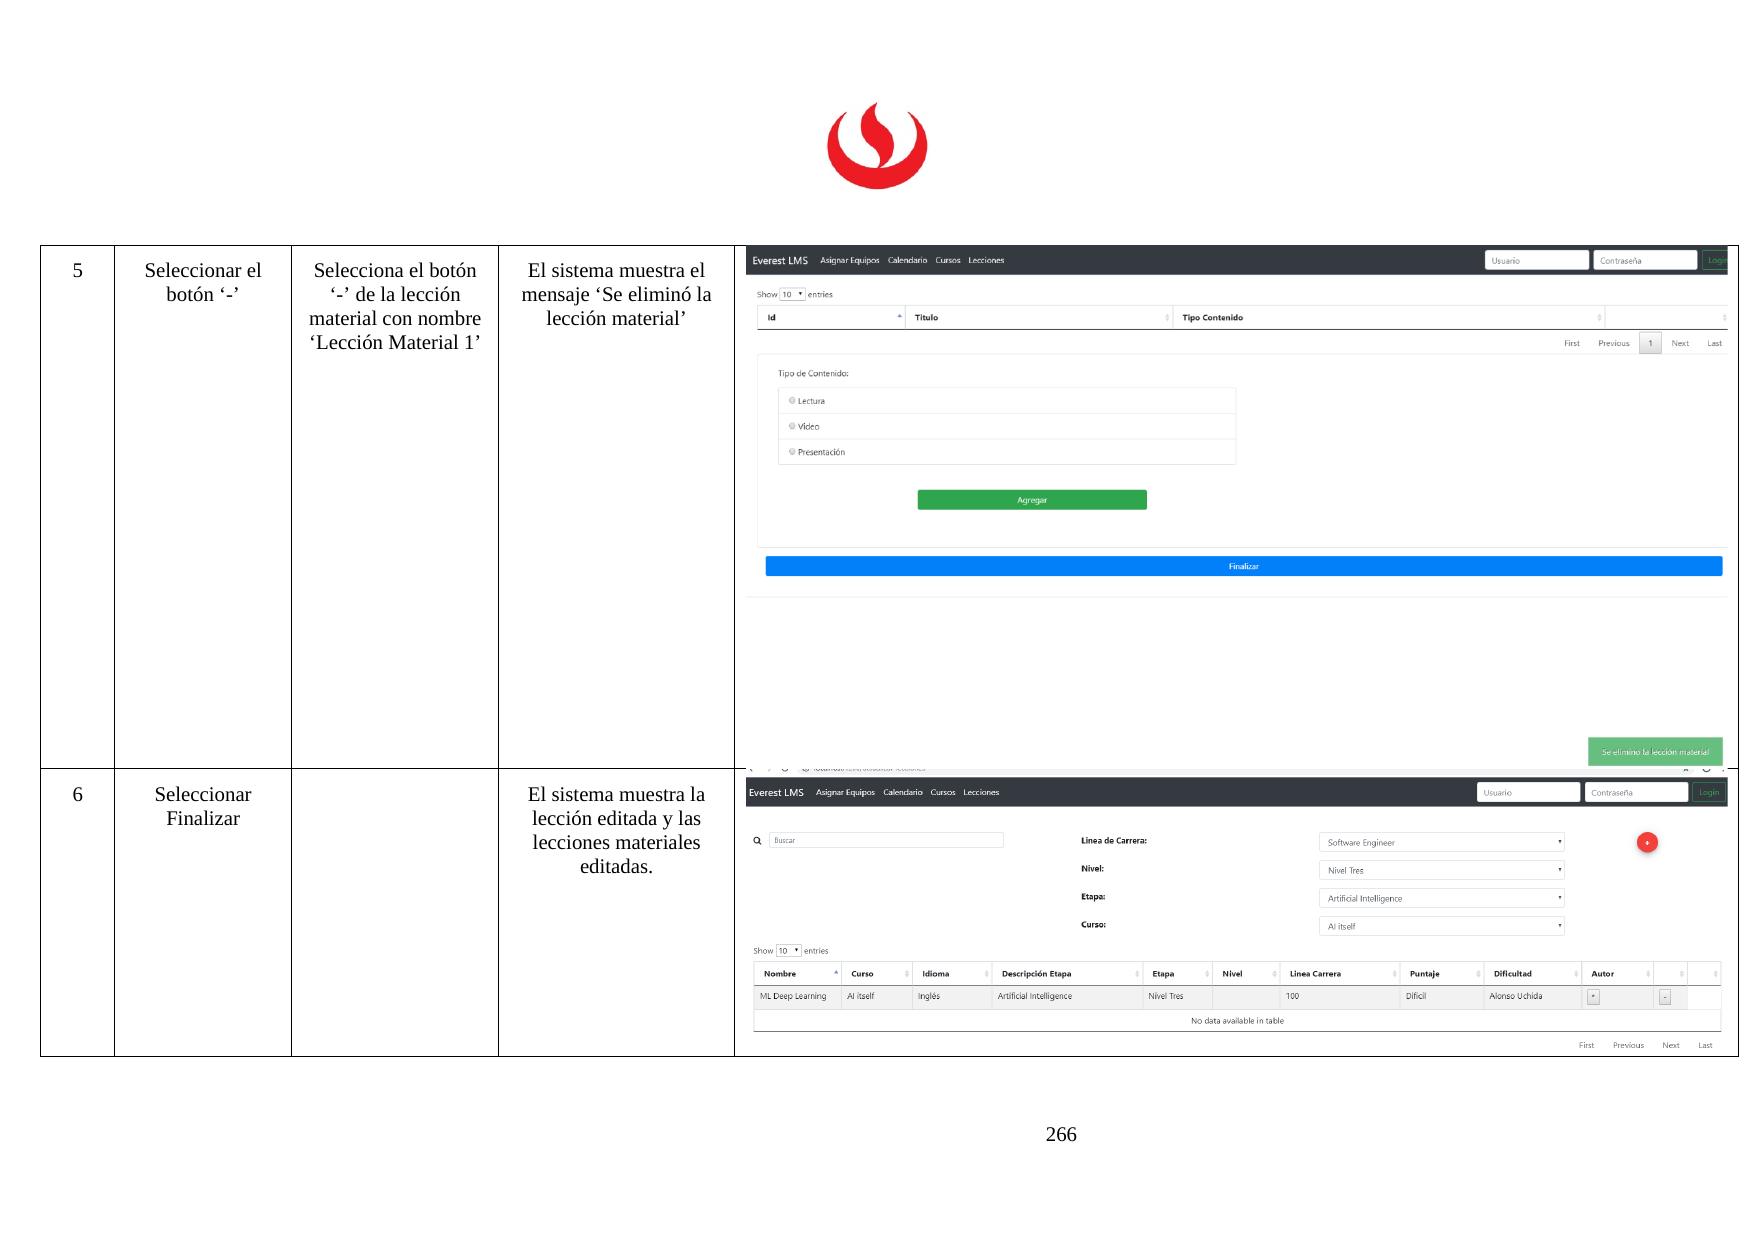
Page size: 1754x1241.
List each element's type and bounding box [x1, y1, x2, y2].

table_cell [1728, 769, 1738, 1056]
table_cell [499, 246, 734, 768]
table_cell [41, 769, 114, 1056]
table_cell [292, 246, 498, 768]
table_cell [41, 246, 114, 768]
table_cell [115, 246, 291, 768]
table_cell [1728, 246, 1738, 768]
picture [746, 245, 1728, 1056]
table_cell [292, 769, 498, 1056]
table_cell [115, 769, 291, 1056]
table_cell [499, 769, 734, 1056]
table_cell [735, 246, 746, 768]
picture [753, 70, 1000, 221]
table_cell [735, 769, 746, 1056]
